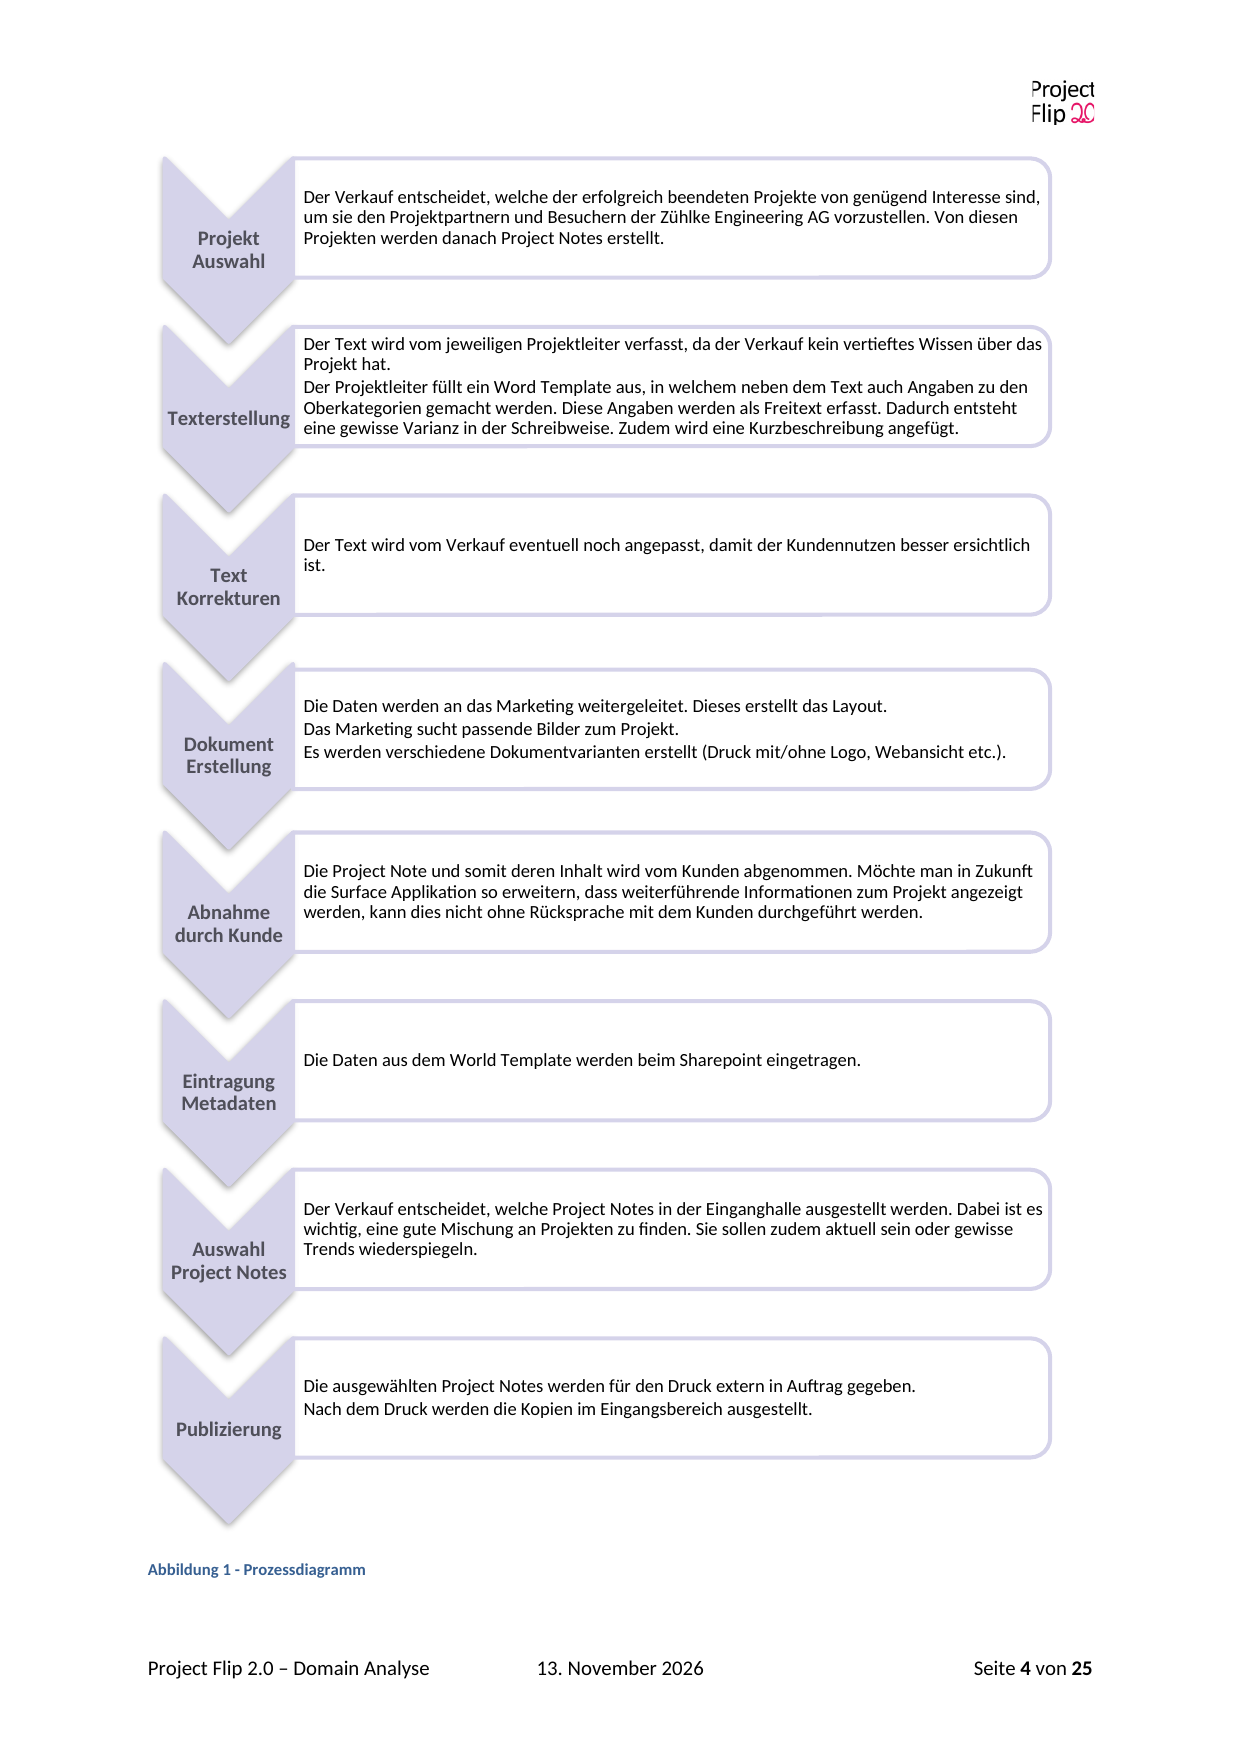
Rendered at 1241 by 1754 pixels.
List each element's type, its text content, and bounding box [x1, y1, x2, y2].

picture [1081, 79, 1097, 124]
